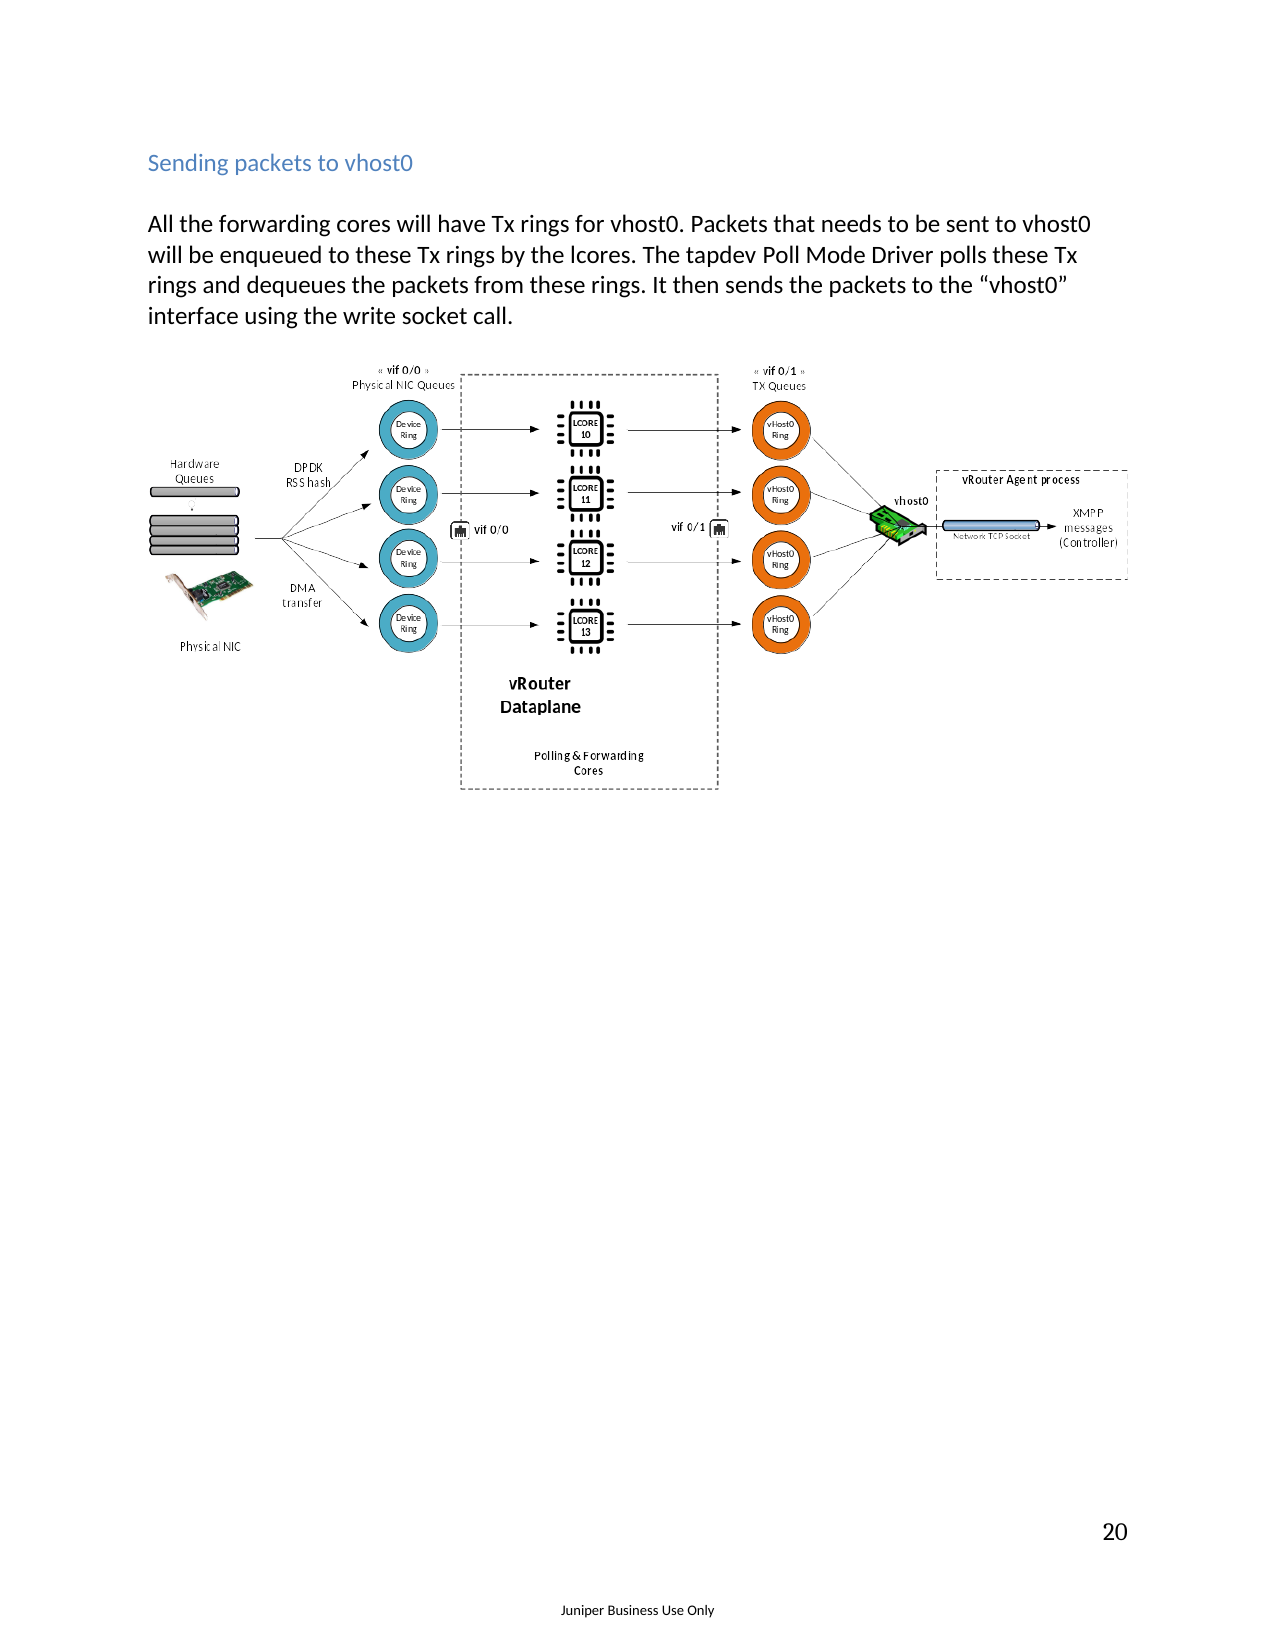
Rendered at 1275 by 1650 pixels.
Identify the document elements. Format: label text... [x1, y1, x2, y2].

text All the forwarding cores will have Tx rings for vhost0. Packets that needs to be sent to vhost0 will be enqueued to these Tx rings by the lcores. The tapdev Poll Mode Driver polls these Tx rings and dequeues the packets from these rings. It then sends the packets to the “vhost0” interface using the write socket call. [148, 209, 1127, 331]
subtitle Sending packets to vhost0 [148, 148, 1127, 178]
